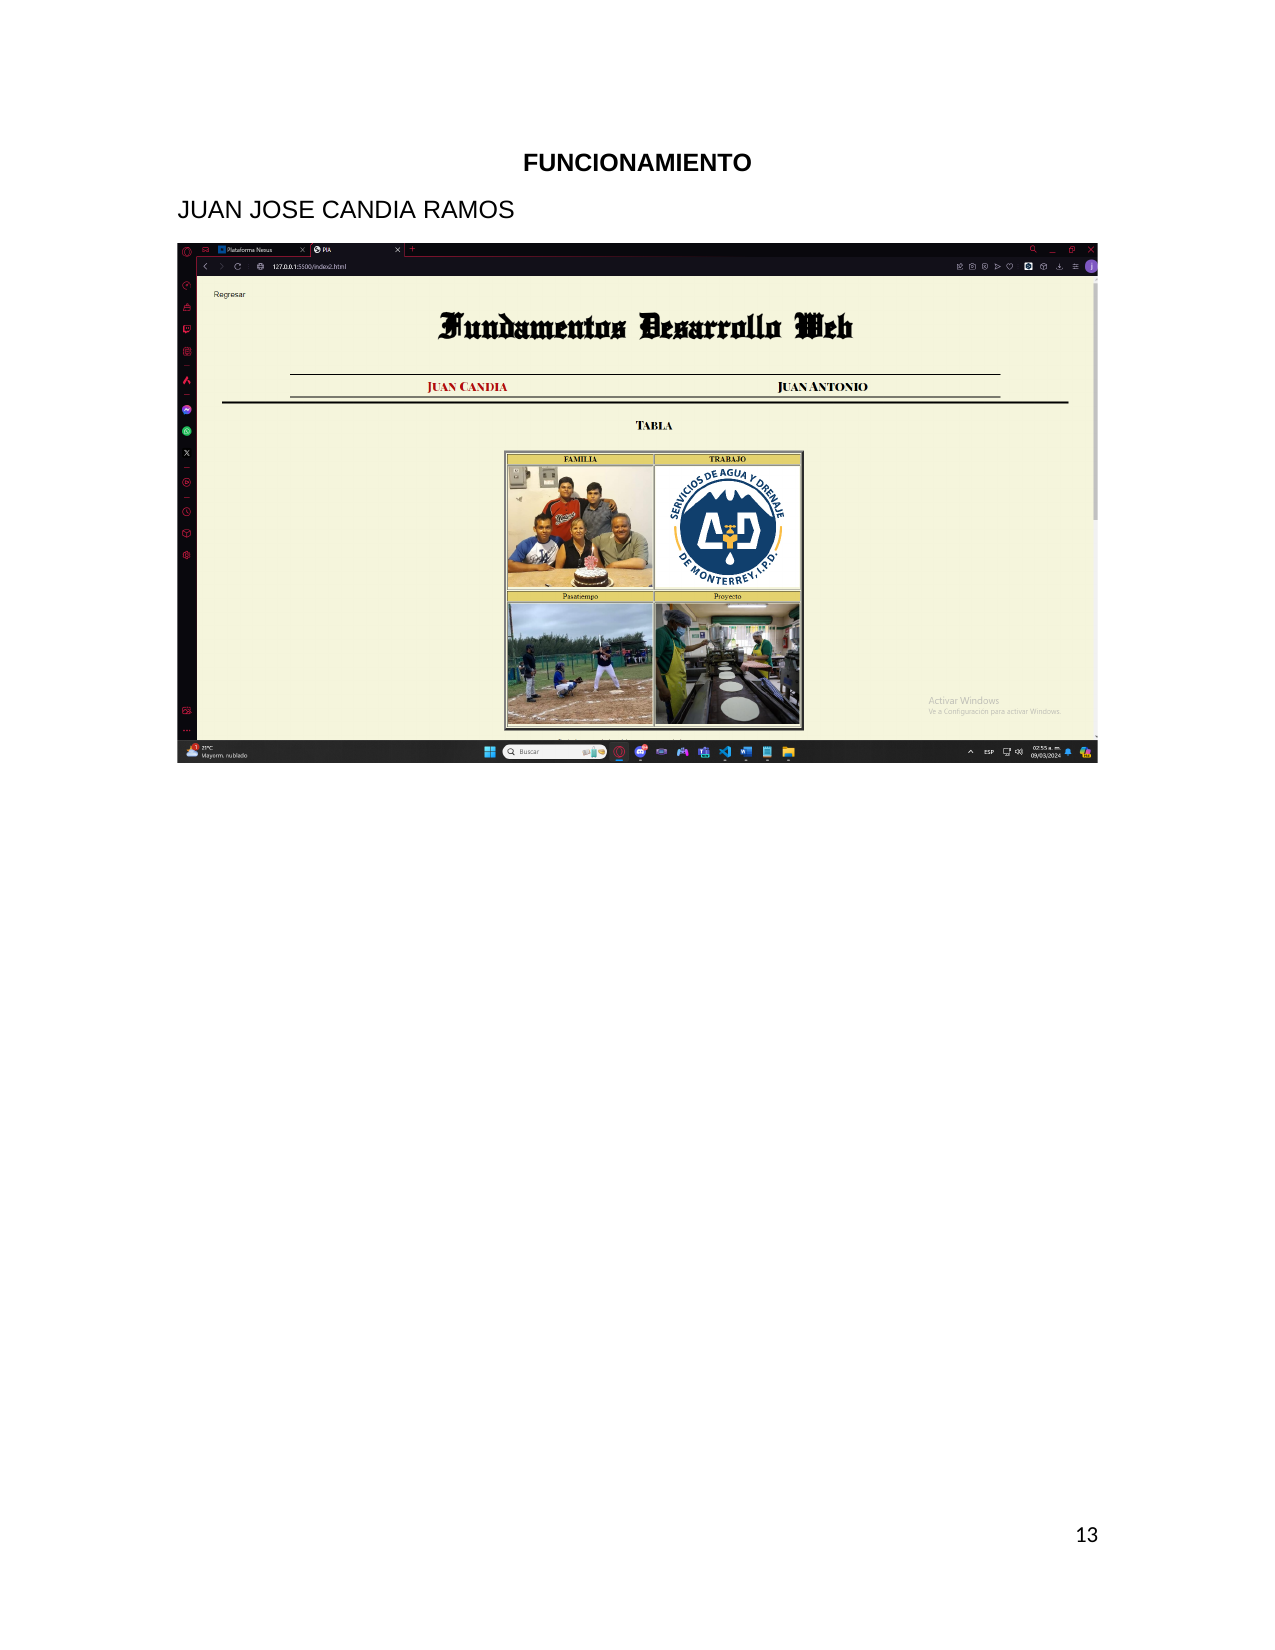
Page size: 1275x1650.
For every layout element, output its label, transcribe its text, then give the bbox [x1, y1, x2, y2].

picture [177, 243, 1098, 763]
text JUAN JOSE CANDIA RAMOS [177, 195, 1098, 224]
text FUNCIONAMIENTO [177, 148, 1098, 176]
